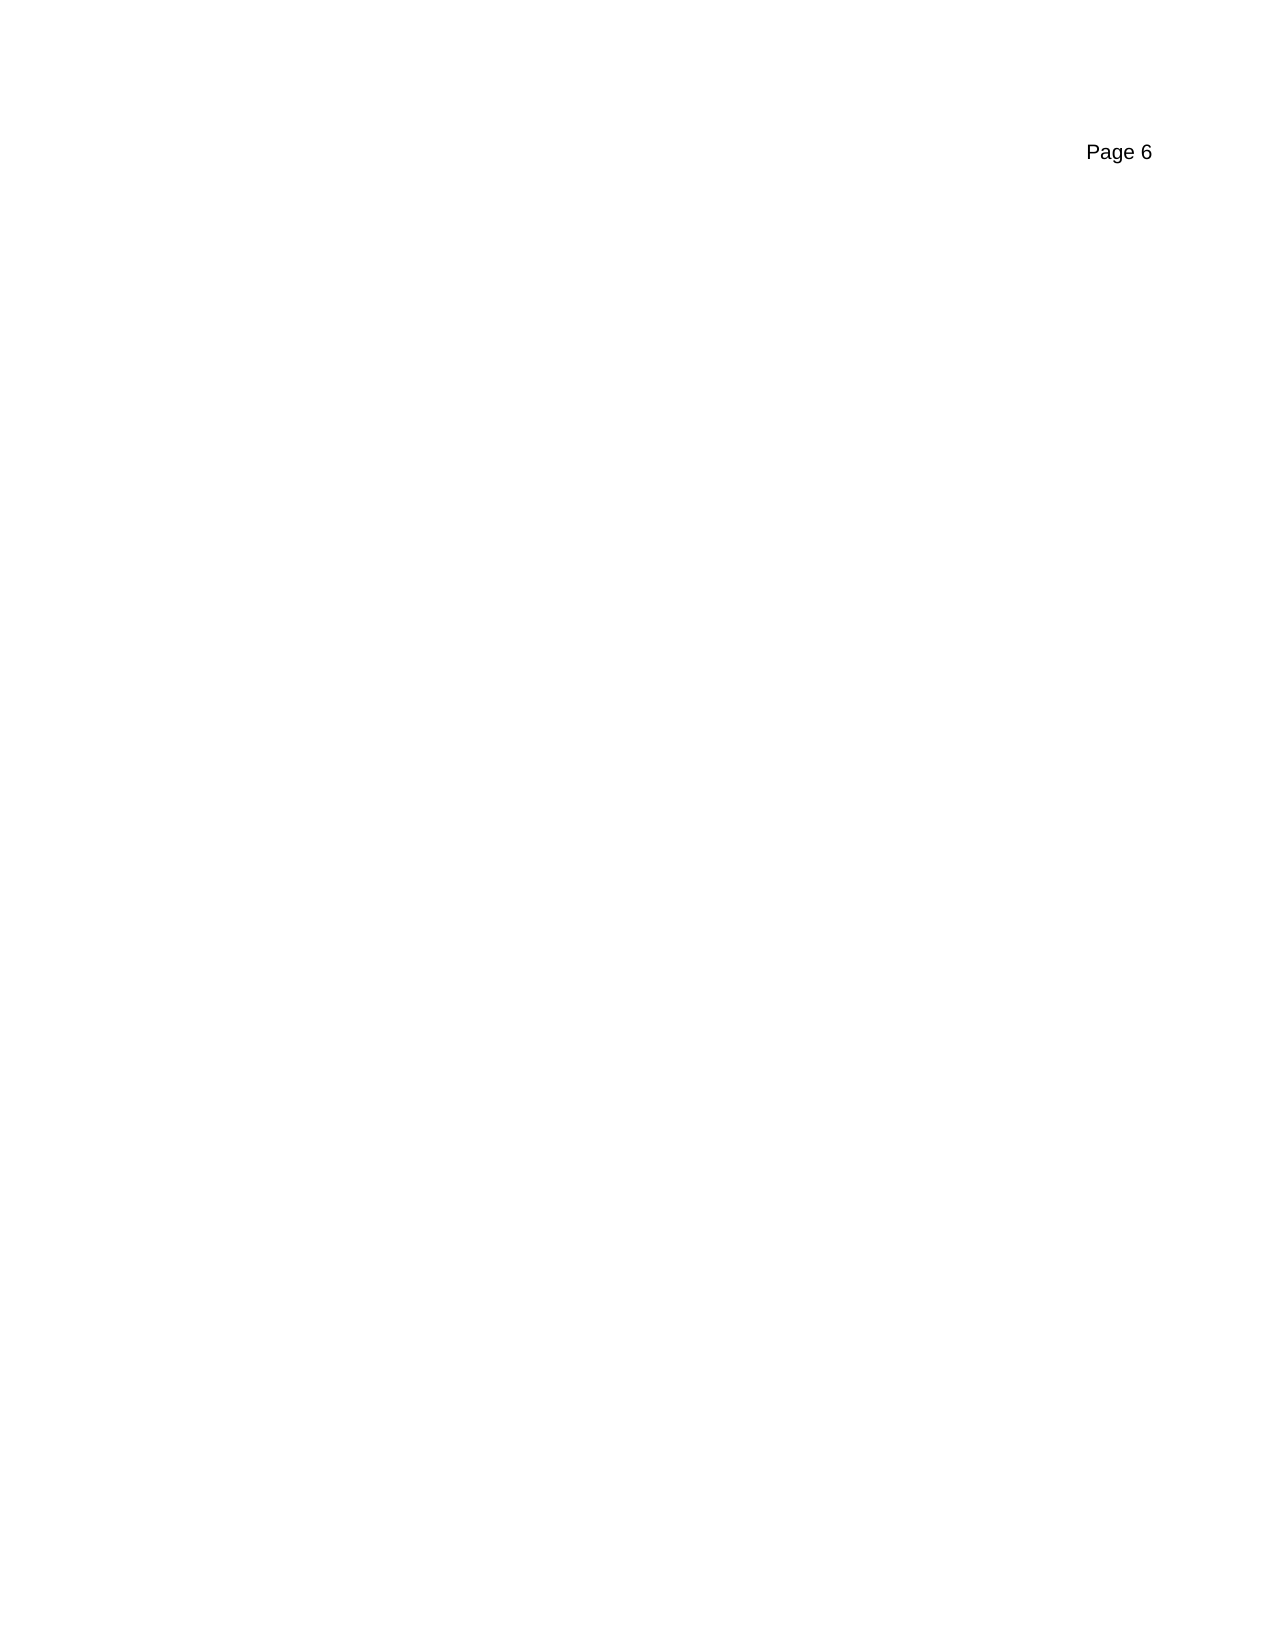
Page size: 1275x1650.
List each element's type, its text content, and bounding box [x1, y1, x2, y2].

text Page 6 [27, 142, 1152, 164]
